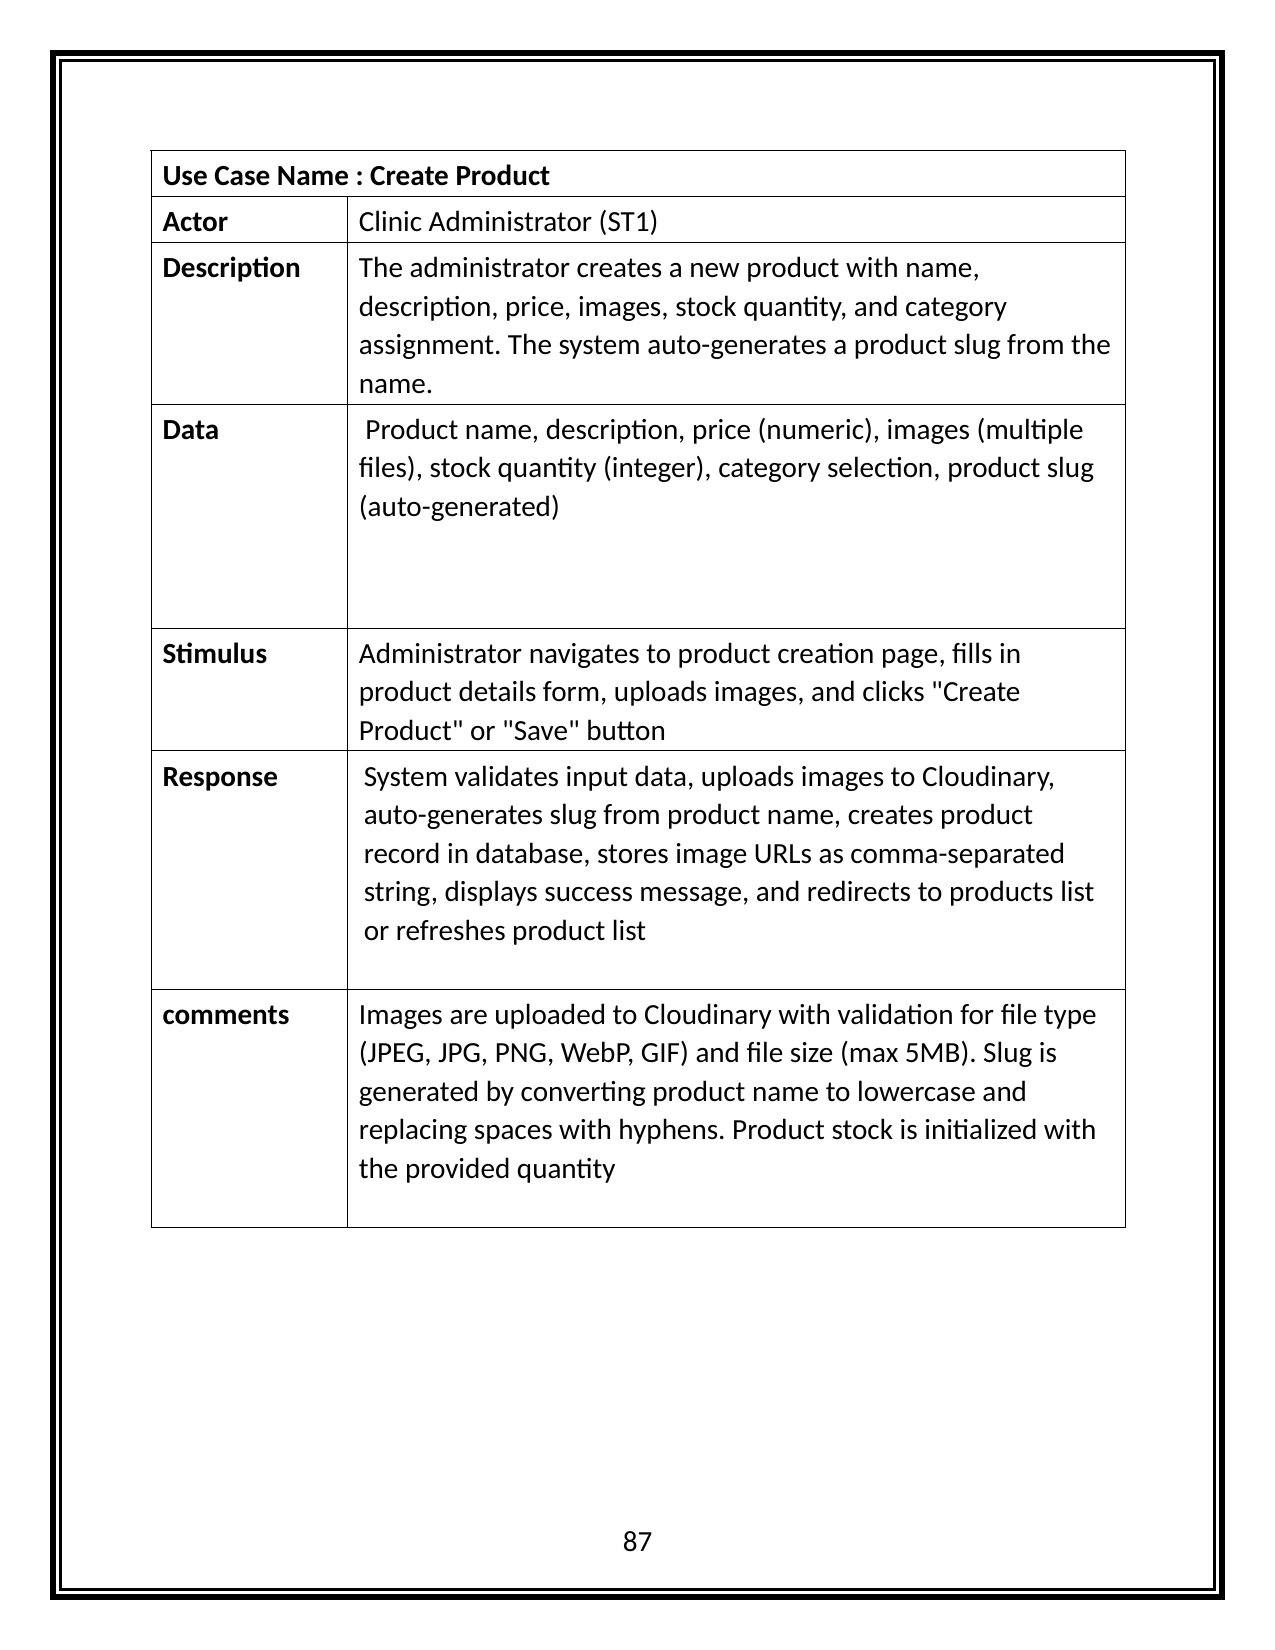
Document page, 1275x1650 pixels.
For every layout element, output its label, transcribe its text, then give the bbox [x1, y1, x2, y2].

table_cell comments [152, 990, 347, 1227]
table_cell The administrator creates a new product with name, description, price, images, stock quantity, and category assignment. The system auto-generates a product slug from the name. [348, 243, 1125, 403]
table_header Use Case Name : Create Product [152, 151, 1125, 196]
table_cell Response [152, 751, 347, 989]
table_cell Actor [152, 197, 347, 242]
table_cell Clinic Administrator (ST1) [348, 197, 1125, 242]
table_cell Data [152, 405, 347, 627]
table_cell Images are uploaded to Cloudinary with validation for file type (JPEG, JPG, PNG, WebP, GIF) and file size (max 5MB). Slug is generated by converting product name to lowercase and replacing spaces with hyphens. Product stock is initialized with the provided quantity [348, 990, 1125, 1227]
table_cell Product name, description, price (numeric), images (multiple files), stock quantity (integer), category selection, product slug (auto-generated) [348, 405, 1125, 627]
table_cell Stimulus [152, 629, 347, 750]
table_cell Administrator navigates to product creation page, fills in product details form, uploads images, and clicks "Create Product" or "Save" button [348, 629, 1125, 750]
table_cell System validates input data, uploads images to Cloudinary, auto-generates slug from product name, creates product record in database, stores image URLs as comma-separated string, displays success message, and redirects to products list or refreshes product list [348, 751, 1125, 989]
table_cell Description [152, 243, 347, 403]
